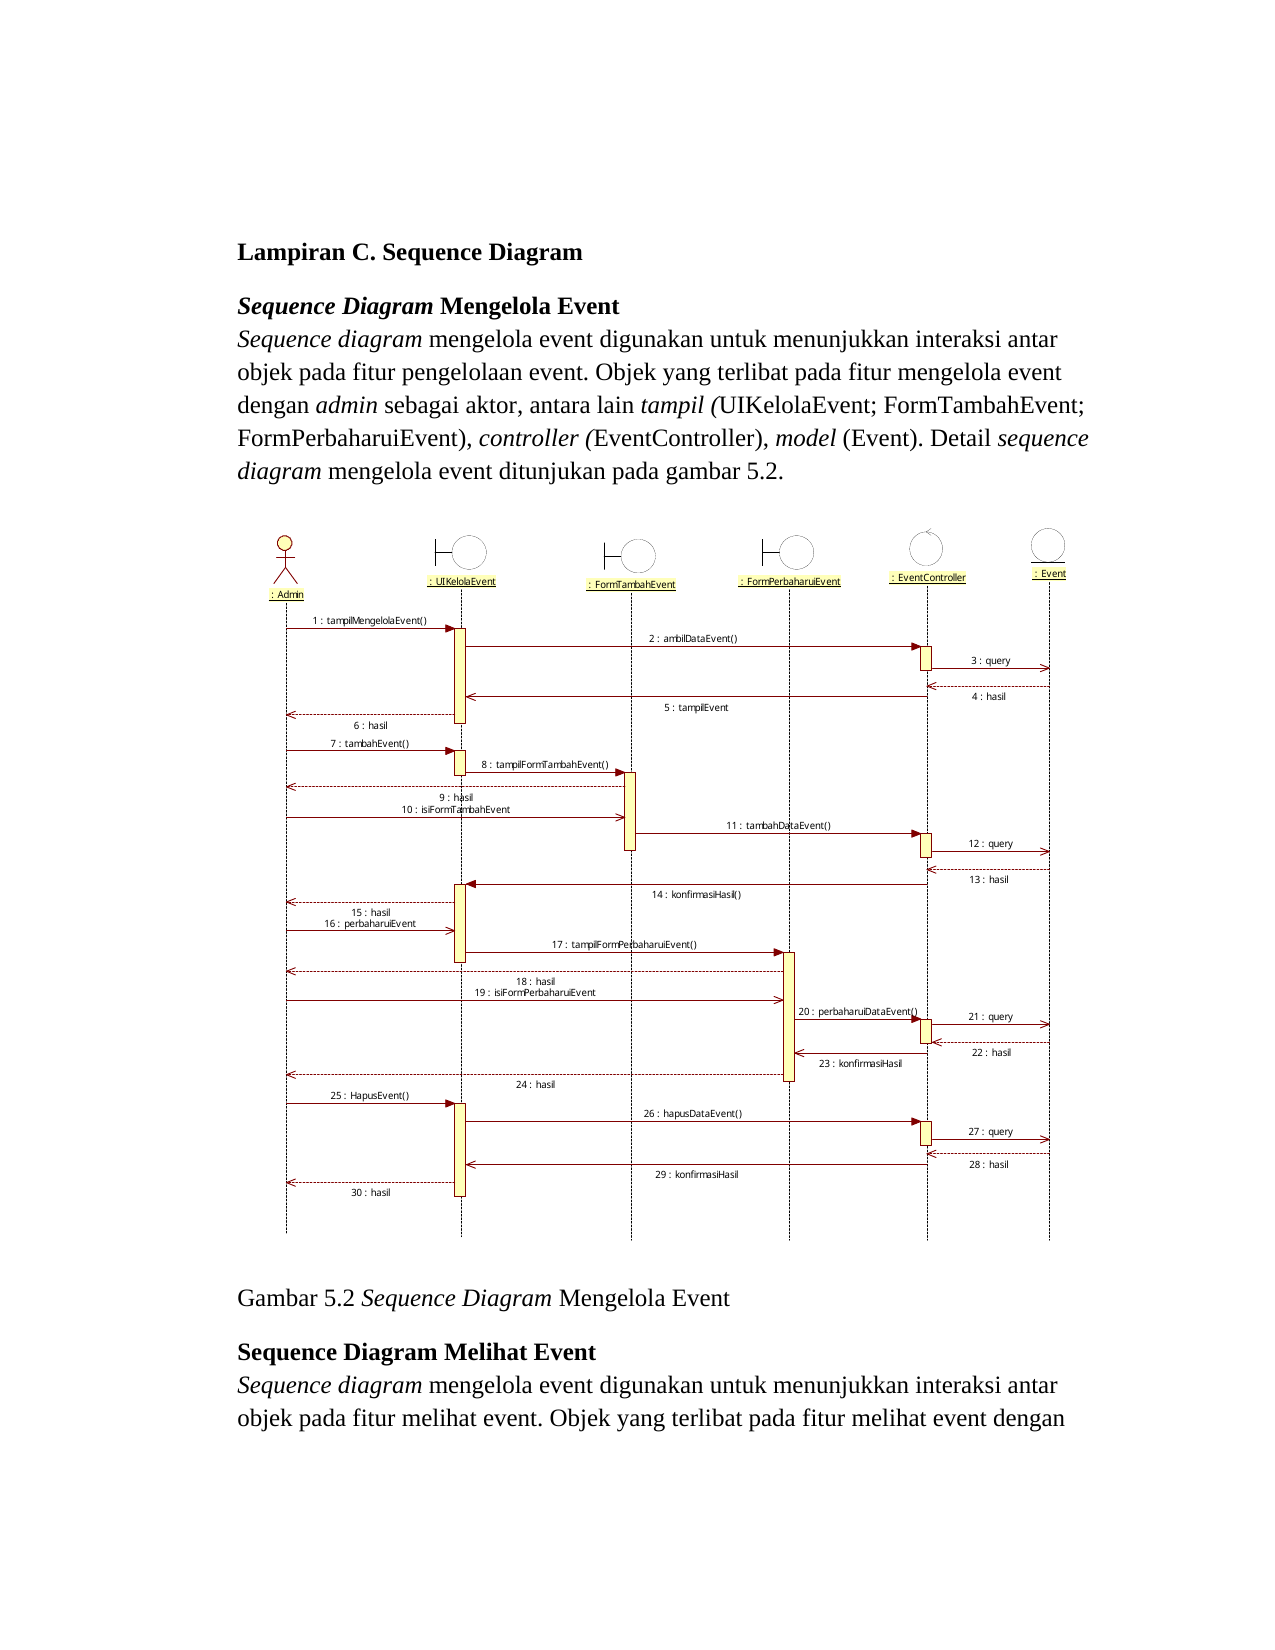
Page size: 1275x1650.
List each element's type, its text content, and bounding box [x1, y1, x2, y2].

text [237, 1370, 1098, 1432]
text Sequence diagram mengelola event digunakan untuk menunjukkan interaksi antar objek pada fitur pengelolaan event. Objek yang terlibat pada fitur mengelola event dengan admin sebagai aktor, antara lain tampil (UIKelolaEvent; FormTambahEvent; FormPerbaharuiEvent), controller (EventController), model (Event). Detail sequence diagram mengelola event ditunjukan pada gambar 5.2. [237, 324, 1098, 485]
subtitle Lampiran C. Sequence Diagram [237, 237, 1098, 266]
text Gambar 5.2 Sequence Diagram Mengelola Event [237, 1283, 1098, 1312]
subtitle Sequence Diagram Mengelola Event [237, 291, 1098, 319]
subtitle Sequence Diagram Melihat Event [237, 1337, 1098, 1366]
